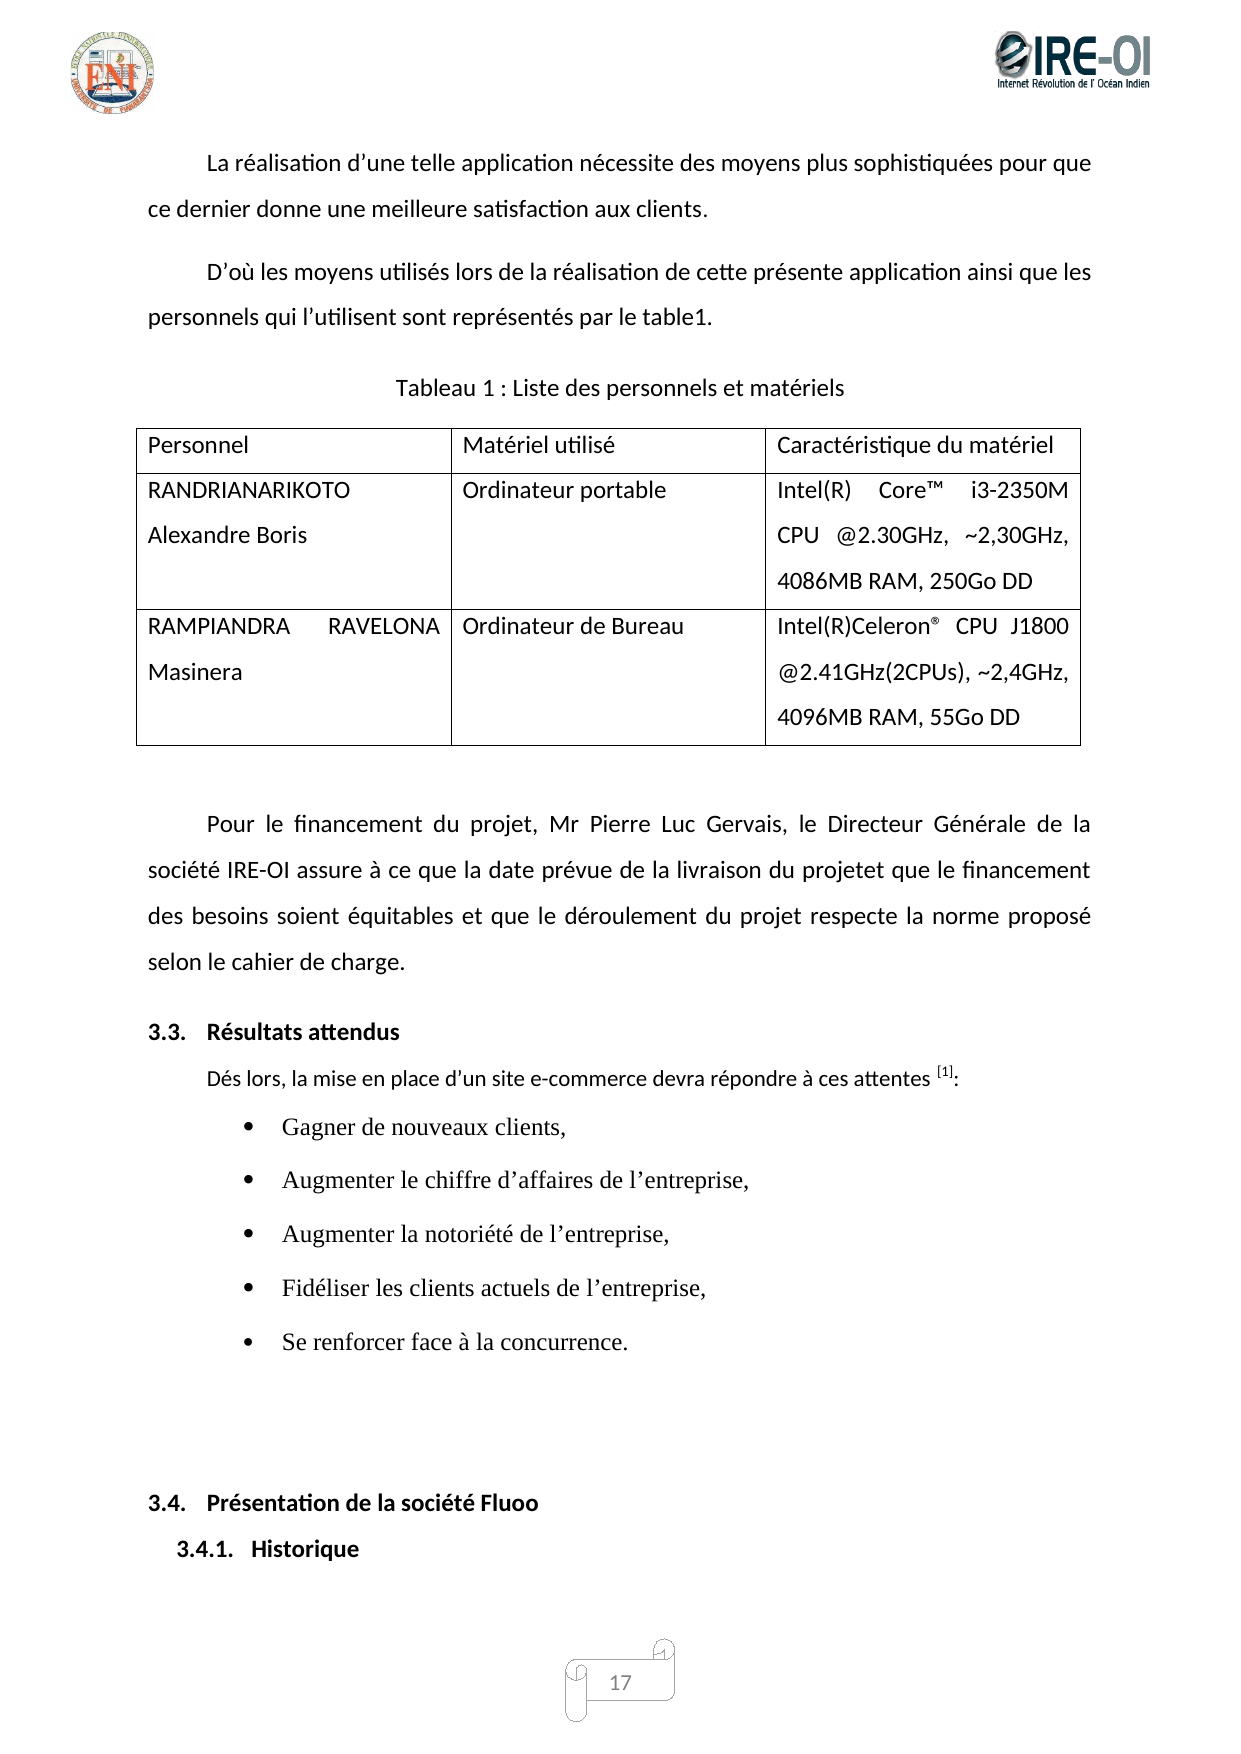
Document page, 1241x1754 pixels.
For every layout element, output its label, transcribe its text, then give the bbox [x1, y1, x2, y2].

list Résultats attendus [148, 1016, 1093, 1047]
list Augmenter la notoriété de l’entreprise, [244, 1219, 1093, 1248]
text Dés lors, la mise en place d’un site e-commerce devra répondre à ces attentes [1]: [207, 1062, 1093, 1093]
table_header Matériel utilisé [452, 429, 765, 473]
list Présentation de la société Fluoo [148, 1487, 1093, 1518]
picture [70, 32, 154, 114]
list Fidéliser les clients actuels de l’entreprise, [244, 1273, 1093, 1302]
list Se renforcer face à la concurrence. [244, 1327, 1093, 1356]
table_cell RAMPIANDRA RAVELONA Masinera [137, 610, 451, 745]
table_cell Ordinateur portable [452, 474, 765, 609]
table_cell Intel(R) Core™ i3-2350M CPU @2.30GHz, ~2,30GHz, 4086MB RAM, 250Go DD [766, 474, 1080, 609]
table_cell Intel(R)Celeron® CPU J1800 @2.41GHz(2CPUs), ~2,4GHz, 4096MB RAM, 55Go DD [766, 610, 1080, 745]
text Tableau 1 : Liste des personnels et matériels [148, 372, 1093, 403]
list Historique [176, 1533, 1093, 1563]
text Pour le financement du projet, Mr Pierre Luc Gervais, le Directeur Générale de la société IRE-OI assure à ce que la date prévue de la livraison du projetet que le financement des besoins soient équitables et que le déroulement du projet respecte la norme proposé selon le cahier de charge. [148, 808, 1093, 976]
table_header Personnel [137, 429, 451, 473]
text La réalisation d’une telle application nécessite des moyens plus sophistiquées pour que ce dernier donne une meilleure satisfaction aux clients. [148, 148, 1093, 224]
list Gagner de nouveaux clients, [244, 1112, 1093, 1140]
text D’où les moyens utilisés lors de la réalisation de cette présente application ainsi que les personnels qui l’utilisent sont représentés par le table1. [148, 256, 1093, 332]
table_cell Ordinateur de Bureau [452, 610, 765, 745]
list Augmenter le chiffre d’affaires de l’entreprise, [244, 1166, 1093, 1194]
picture [992, 27, 1154, 95]
table_cell RANDRIANARIKOTO Alexandre Boris [137, 474, 451, 609]
table_header Caractéristique du matériel [766, 429, 1080, 473]
